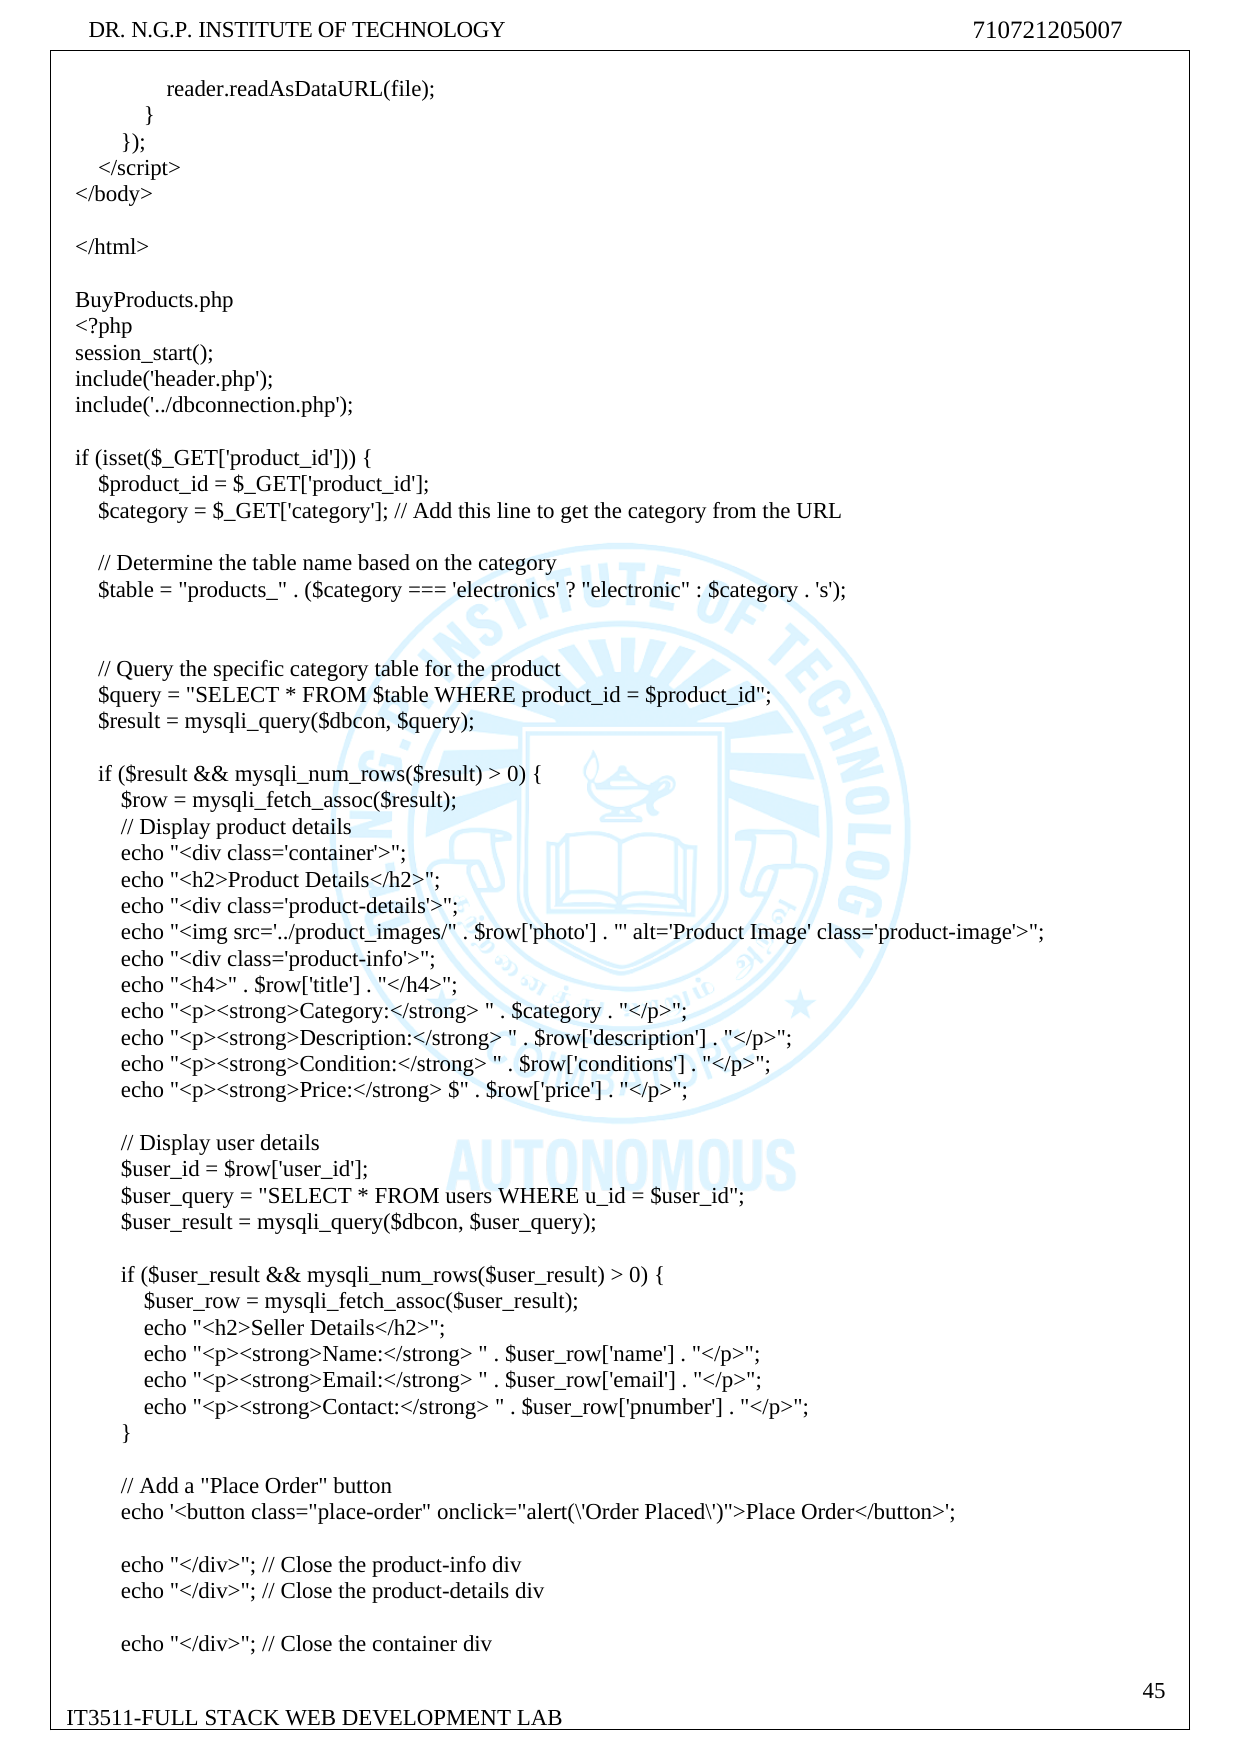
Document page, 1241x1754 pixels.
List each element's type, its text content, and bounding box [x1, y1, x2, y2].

text $row = mysqli_fetch_assoc($result); [75, 787, 1165, 813]
text $category = $_GET['category']; // Add this line to get the category from the URL [75, 497, 1165, 523]
text // Display user details [75, 1129, 1165, 1156]
text $user_query = "SELECT * FROM users WHERE u_id = $user_id"; [75, 1182, 1165, 1208]
text } [75, 1419, 1165, 1445]
text $table = "products_" . ($category === 'electronics' ? "electronic" : $category . 's'); [75, 576, 1165, 602]
text echo "<p><strong>Description:</strong> " . $row['description'] . "</p>"; [75, 1024, 1165, 1050]
text include('header.php'); [75, 365, 1165, 391]
text // Query the specific category table for the product [75, 655, 1165, 681]
text $user_result = mysqli_query($dbcon, $user_query); [75, 1208, 1165, 1234]
text // Display product details [75, 813, 1165, 839]
text if ($user_result && mysqli_num_rows($user_result) > 0) { [75, 1261, 1165, 1287]
text echo "<p><strong>Category:</strong> " . $category . "</p>"; [75, 997, 1165, 1024]
text $user_row = mysqli_fetch_assoc($user_result); [75, 1287, 1165, 1314]
text $query = "SELECT * FROM $table WHERE product_id = $product_id"; [75, 681, 1165, 707]
text echo "</div>"; // Close the product-info div [75, 1551, 1165, 1577]
text echo "<p><strong>Name:</strong> " . $user_row['name'] . "</p>"; [75, 1340, 1165, 1366]
text echo "<p><strong>Contact:</strong> " . $user_row['pnumber'] . "</p>"; [75, 1393, 1165, 1419]
text echo "<h2>Product Details</h2>"; [75, 866, 1165, 892]
text session_start(); [75, 338, 1165, 365]
text if ($result && mysqli_num_rows($result) > 0) { [75, 760, 1165, 787]
text echo '<button class="place-order" onclick="alert(\'Order Placed\')">Place Order</button>'; [75, 1498, 1165, 1524]
text <?php [75, 312, 1165, 338]
text </body> [75, 180, 1165, 207]
text echo "<h2>Seller Details</h2>"; [75, 1314, 1165, 1340]
text echo "<p><strong>Email:</strong> " . $user_row['email'] . "</p>"; [75, 1366, 1165, 1393]
text </script> [75, 154, 1165, 180]
text }); [75, 128, 1165, 154]
text $product_id = $_GET['product_id']; [75, 470, 1165, 497]
text echo "<h4>" . $row['title'] . "</h4>"; [75, 971, 1165, 997]
text reader.readAsDataURL(file); [75, 75, 1165, 101]
text echo "<p><strong>Price:</strong> $" . $row['price'] . "</p>"; [75, 1076, 1165, 1103]
text // Add a "Place Order" button [75, 1472, 1165, 1498]
text include('../dbconnection.php'); [75, 391, 1165, 418]
text echo "<p><strong>Condition:</strong> " . $row['conditions'] . "</p>"; [75, 1050, 1165, 1076]
text } [75, 101, 1165, 128]
text $user_id = $row['user_id']; [75, 1156, 1165, 1182]
text echo "<div class='product-info'>"; [75, 945, 1165, 971]
text echo "</div>"; // Close the container div [75, 1630, 1165, 1656]
text $result = mysqli_query($dbcon, $query); [75, 707, 1165, 734]
text echo "<div class='product-details'>"; [75, 892, 1165, 918]
text echo "<img src='../product_images/" . $row['photo'] . "' alt='Product Image' class='product-image'>"; [75, 918, 1165, 945]
text echo "</div>"; // Close the product-details div [75, 1577, 1165, 1603]
text BuyProducts.php [75, 286, 1165, 312]
text </html> [75, 233, 1165, 259]
text echo "<div class='container'>"; [75, 839, 1165, 866]
text if (isset($_GET['product_id'])) { [75, 444, 1165, 470]
text // Determine the table name based on the category [75, 549, 1165, 576]
